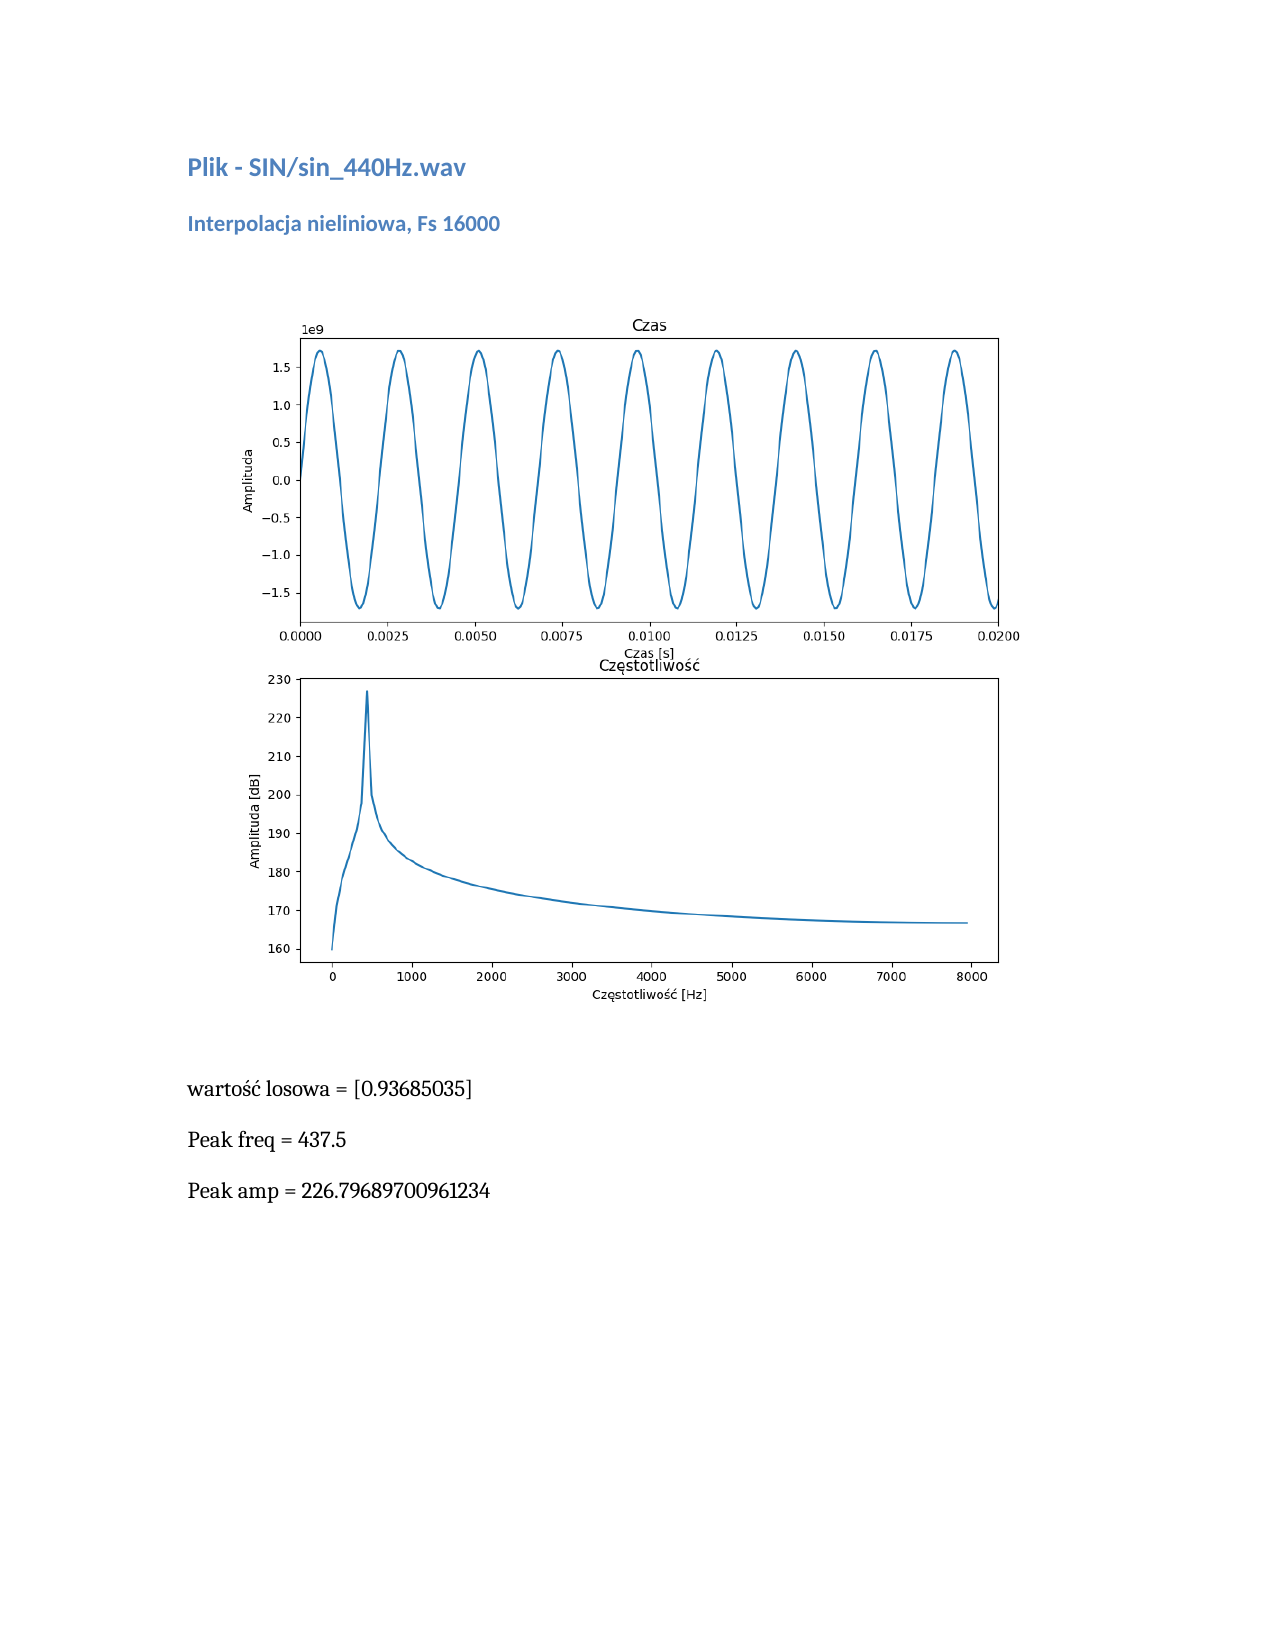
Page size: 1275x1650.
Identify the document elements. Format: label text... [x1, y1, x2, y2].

text wartość losowa = [0.93685035] [187, 1076, 1087, 1102]
text Peak amp = 226.79689700961234 [187, 1178, 1087, 1204]
subtitle Plik - SIN/sin_440Hz.wav [187, 150, 1087, 183]
subtitle Interpolacja nieliniowa, Fs 16000 [187, 209, 1087, 237]
text Peak freq = 437.5 [187, 1127, 1087, 1153]
picture [187, 241, 1088, 1051]
